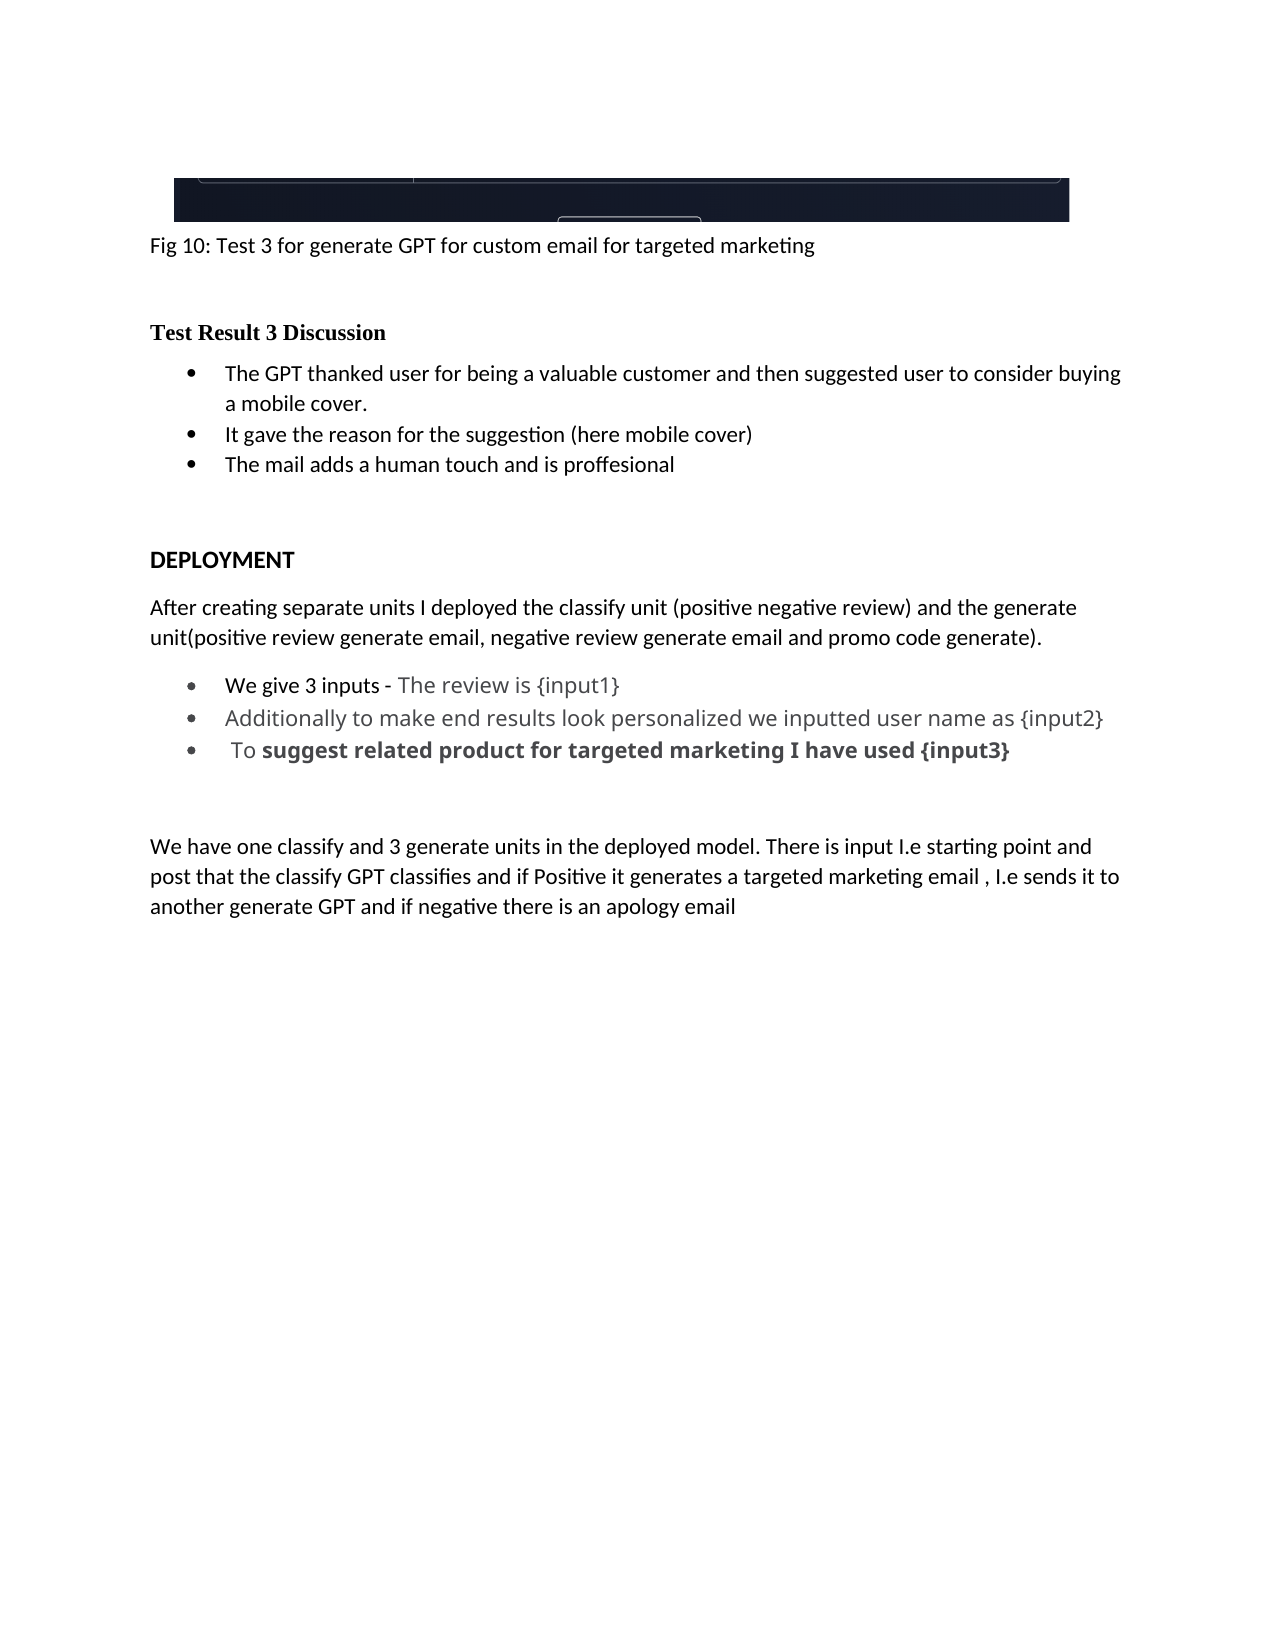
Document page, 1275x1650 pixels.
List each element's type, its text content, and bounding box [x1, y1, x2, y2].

list It gave the reason for the suggestion (here mobile cover) [187, 420, 1125, 448]
text We have one classify and 3 generate units in the deployed model. There is input I.e starting point and post that the classify GPT classifies and if Positive it generates a targeted marketing email , I.e sends it to another generate GPT and if negative there is an apology email [150, 832, 1125, 921]
list Additionally to make end results look personalized we inputted user name as {input2} [187, 702, 1125, 732]
text Test Result 3 Discussion [150, 316, 1125, 347]
list We give 3 inputs - The review is {input1} [187, 670, 1125, 700]
text DEPLOYMENT [150, 544, 1125, 574]
text After creating separate units I deployed the classify unit (positive negative review) and the generate unit(positive review generate email, negative review generate email and promo code generate). [150, 593, 1125, 652]
list The GPT thanked user for being a valuable customer and then suggested user to consider buying a mobile cover. [187, 359, 1125, 418]
list To suggest related product for targeted marketing I have used {input3} [187, 734, 1125, 764]
text Fig 10: Test 3 for generate GPT for custom email for targeted marketing [150, 197, 1125, 259]
list The mail adds a human touch and is proffesional [187, 450, 1125, 478]
